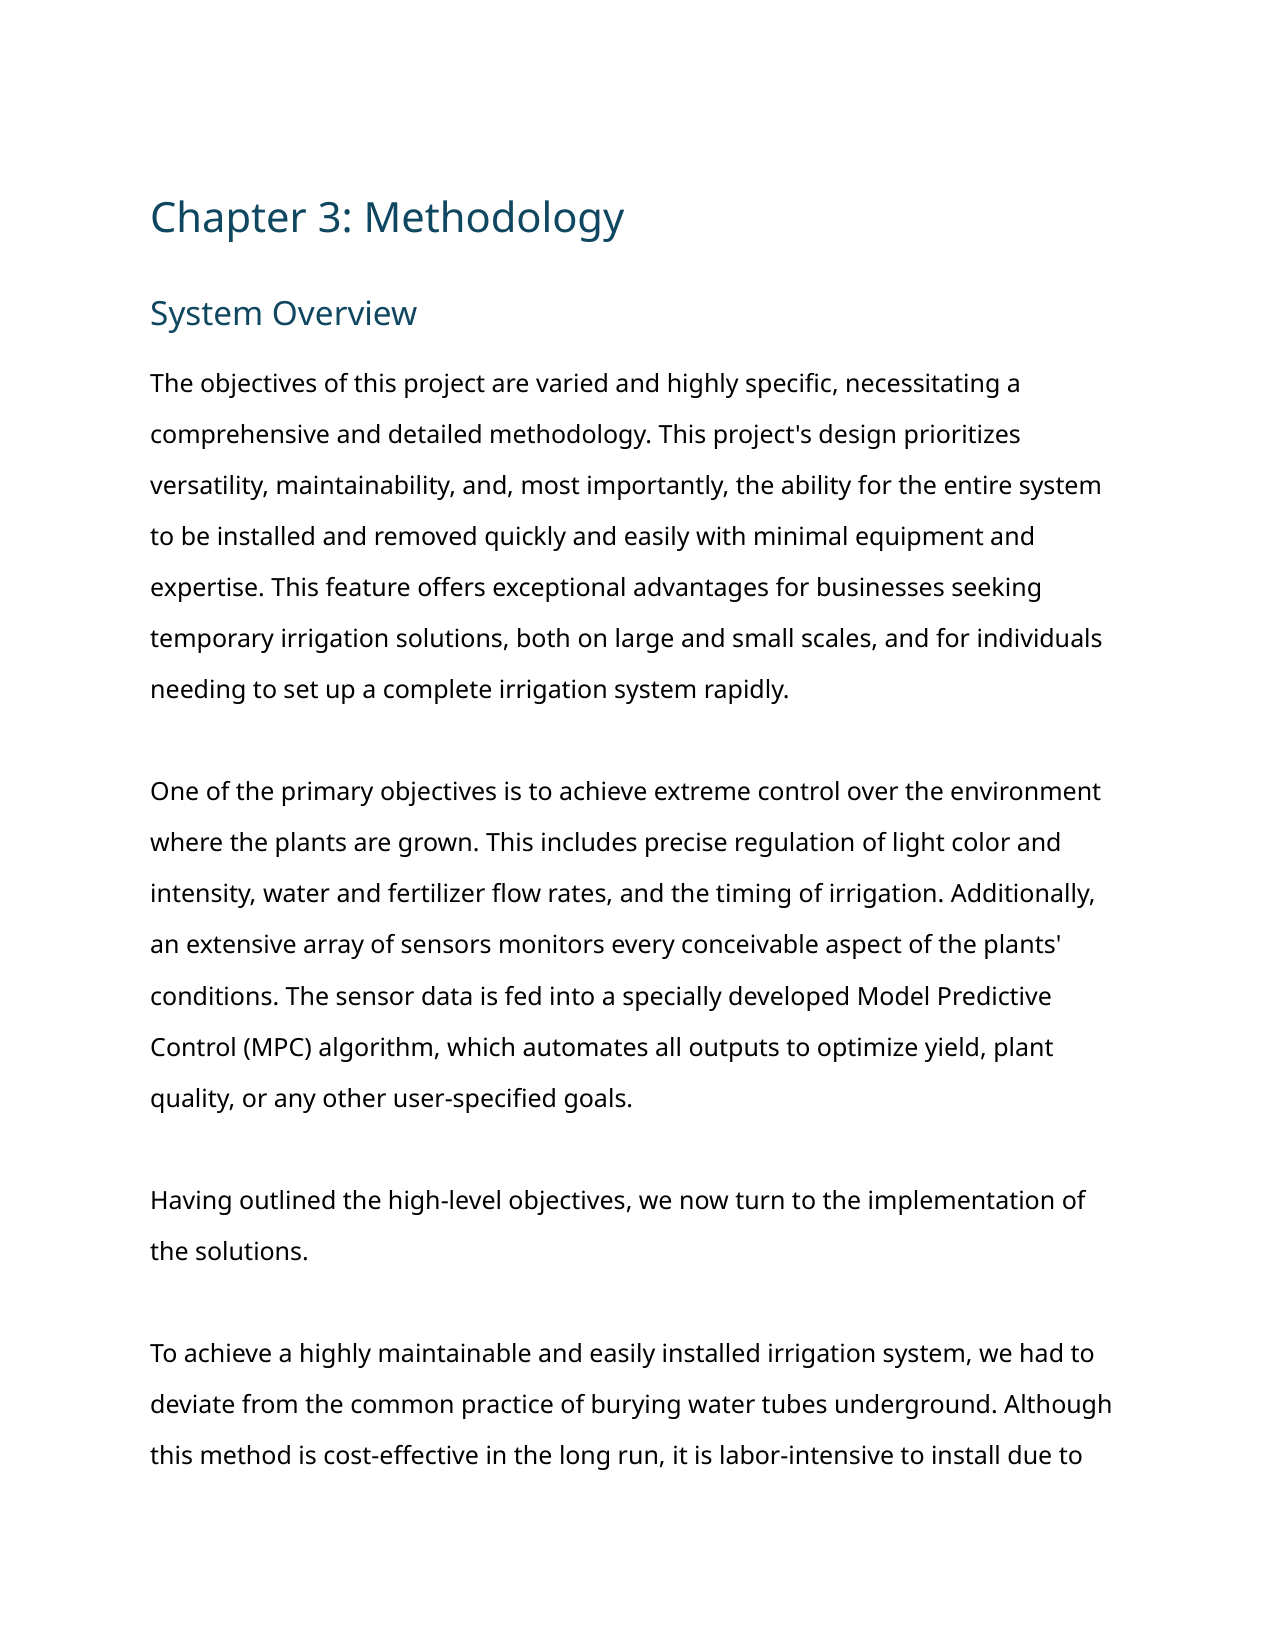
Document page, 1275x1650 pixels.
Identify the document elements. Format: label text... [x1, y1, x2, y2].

text The objectives of this project are varied and highly specific, necessitating a comprehensive and detailed methodology. This project's design prioritizes versatility, maintainability, and, most importantly, the ability for the entire system to be installed and removed quickly and easily with minimal equipment and expertise. This feature offers exceptional advantages for businesses seeking temporary irrigation solutions, both on large and small scales, and for individuals needing to set up a complete irrigation system rapidly. [150, 366, 1125, 706]
subtitle Chapter 3: Methodology [150, 187, 1125, 244]
subtitle System Overview [150, 289, 1125, 335]
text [150, 1336, 1125, 1472]
text Having outlined the high-level objectives, we now turn to the implementation of the solutions. [150, 1182, 1125, 1267]
text One of the primary objectives is to achieve extreme control over the environment where the plants are grown. This includes precise regulation of light color and intensity, water and fertilizer flow rates, and the timing of irrigation. Additionally, an extensive array of sensors monitors every conceivable aspect of the plants' conditions. The sensor data is fed into a specially developed Model Predictive Control (MPC) algorithm, which automates all outputs to optimize yield, plant quality, or any other user-specified goals. [150, 774, 1125, 1114]
